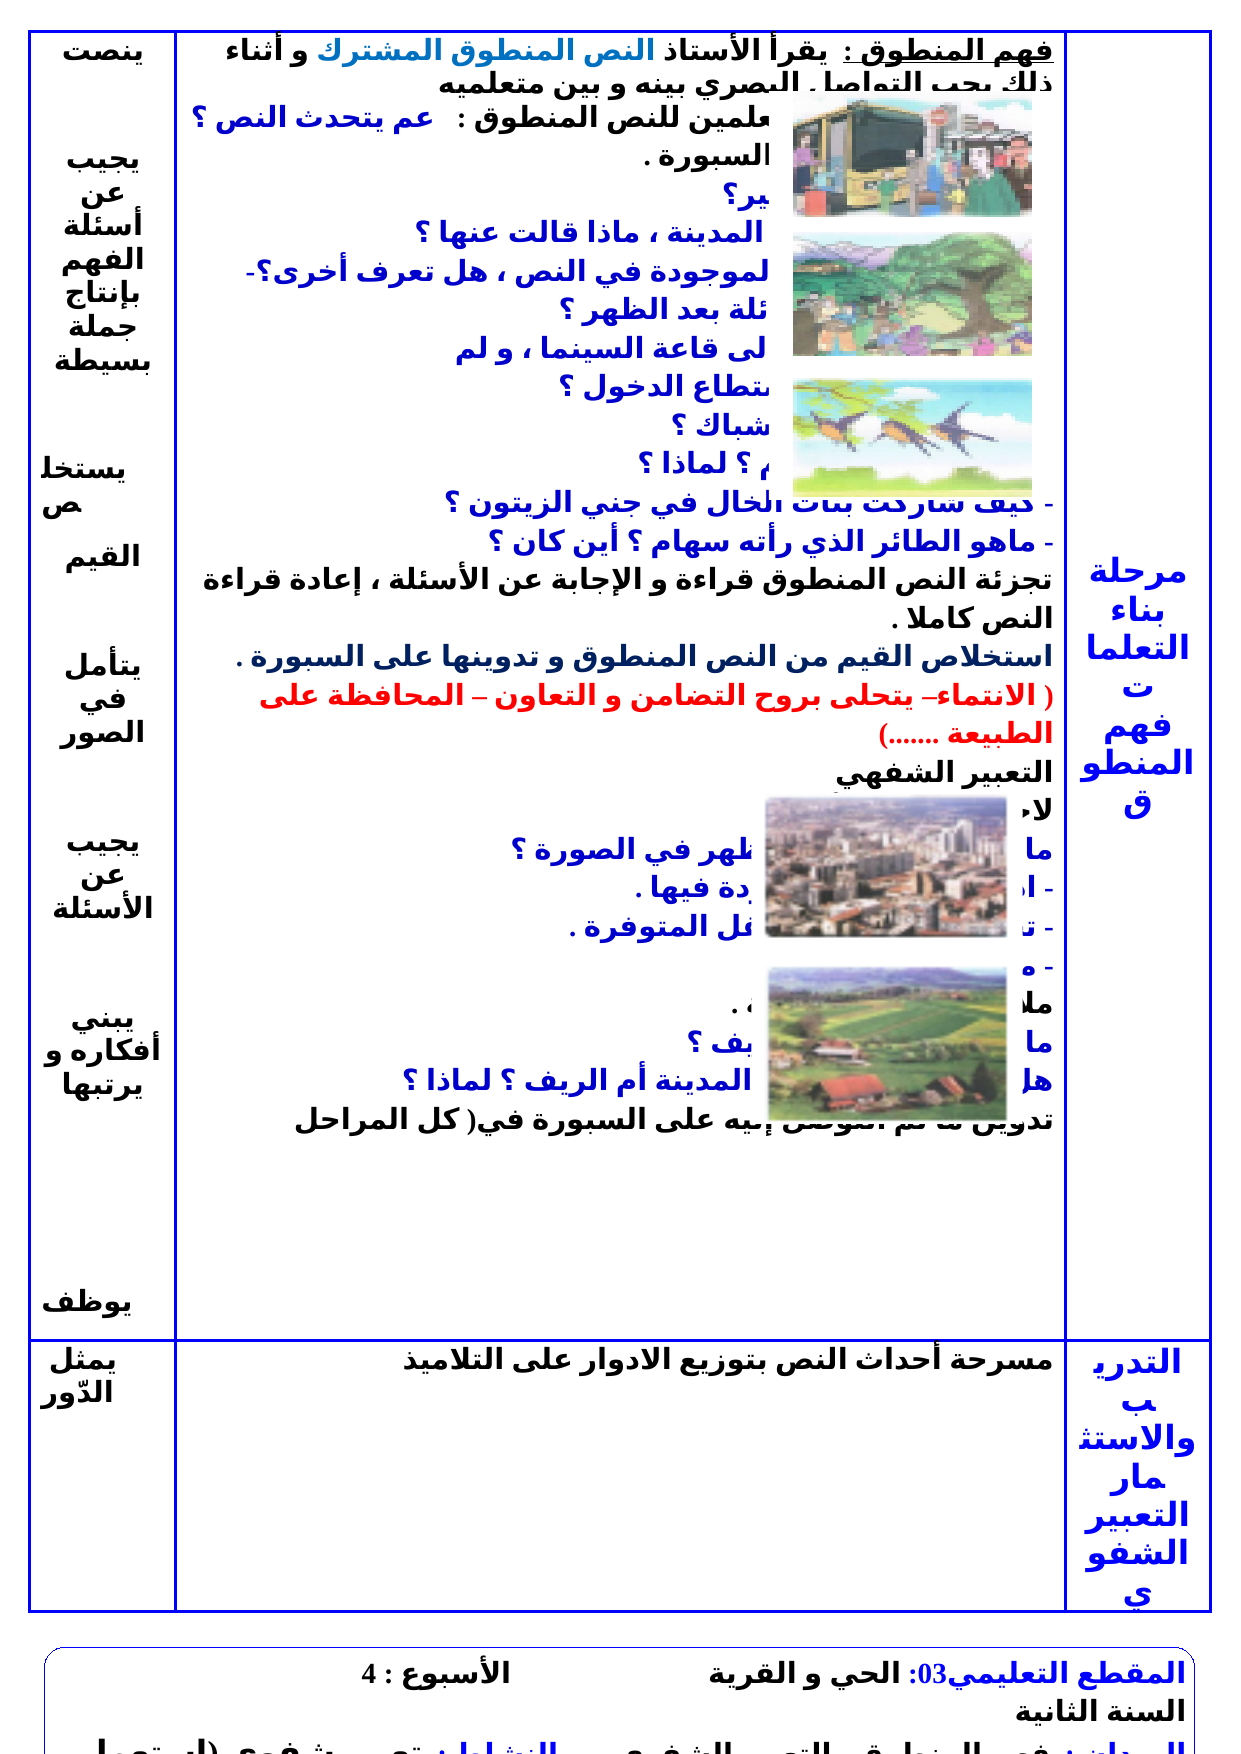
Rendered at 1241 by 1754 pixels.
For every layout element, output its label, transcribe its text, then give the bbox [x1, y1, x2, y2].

table_cell ينصت يجيب عن أسئلة الفهم بإنتاج جملة بسيطة يستخلص القيم يتأمل في الصور يجيب عن الأسئلة يبني أفكاره و يرتبها يوظف [31, 33, 174, 1339]
table_cell التدريب والاستثمار التعبير الشفوي [1067, 1342, 1209, 1610]
table_cell فهم المنطوق : يقرأ الأستاذ النص المنطوق المشترك و أثناء ذلك يجب التواصل البصري بينه و بين متعلميه اختبار مدى فهم المتعلمين للنص المنطوق : عم یتحدث النص ؟ مشاھدة الصور على السبورة . - ماذا زارت عائلة سمیر؟ - أعجبت وداد بمناظر المدینة ، ماذا قالت عنھا ؟ - اذكر وسائل النقل الموجودة في النص ، ھل تعرف أخرى؟- - إلى أین توجھت العائلة بعد الظھر ؟ - أراد كریم أن یدخل إلى قاعة السینما ، و لم یشتر التذاكر ، ھل استطاع الدخول ؟ - ماذا قال له عامل الشباك ؟ - إلى أین ذھبت سھام ؟ لماذا ؟ - كیف شاركت بنات الخال في جني الزیتون ؟ - ماھو الطائر الذي رأته سھام ؟ أین كان ؟ تجزئة النص المنطوق قراءة و الإجابة عن الأسئلة ، إعادة قراءة النص كاملا . استخلاص القیم من النص المنطوق و تدوینھا على السبورة . ( الانتماء– یتحلى بروح التضامن و التعاون – المحافظة على الطبیعة .......) التعبیر الشفھي لاحظ الصورة الأولى . ما اسم المكان الذي یظھر في الصورة ؟ - اذكر المرافق الموجودة فیھا . - تحدث عن وسائل النقل المتوفرة . - ما الذي تسببع ؟ ملاحظة الصورة الثانیة . ما الذي یعجبك في الریف ؟ ھل تفضل العیش في المدینة أم الریف ؟ لماذا ؟ تدوین ما تم التوصل إليه على السبورة في( كل المراحل [177, 33, 1064, 1339]
table_cell مسرحة أحداث النص بتوزيع الادوار على التلاميذ [177, 1342, 1064, 1610]
picture [768, 91, 1058, 500]
table_cell يمثل الدّور [31, 1342, 174, 1610]
picture [751, 793, 1023, 1124]
table_cell مرحلة بناء التعلمات فهم المنطوق [1067, 33, 1209, 1339]
